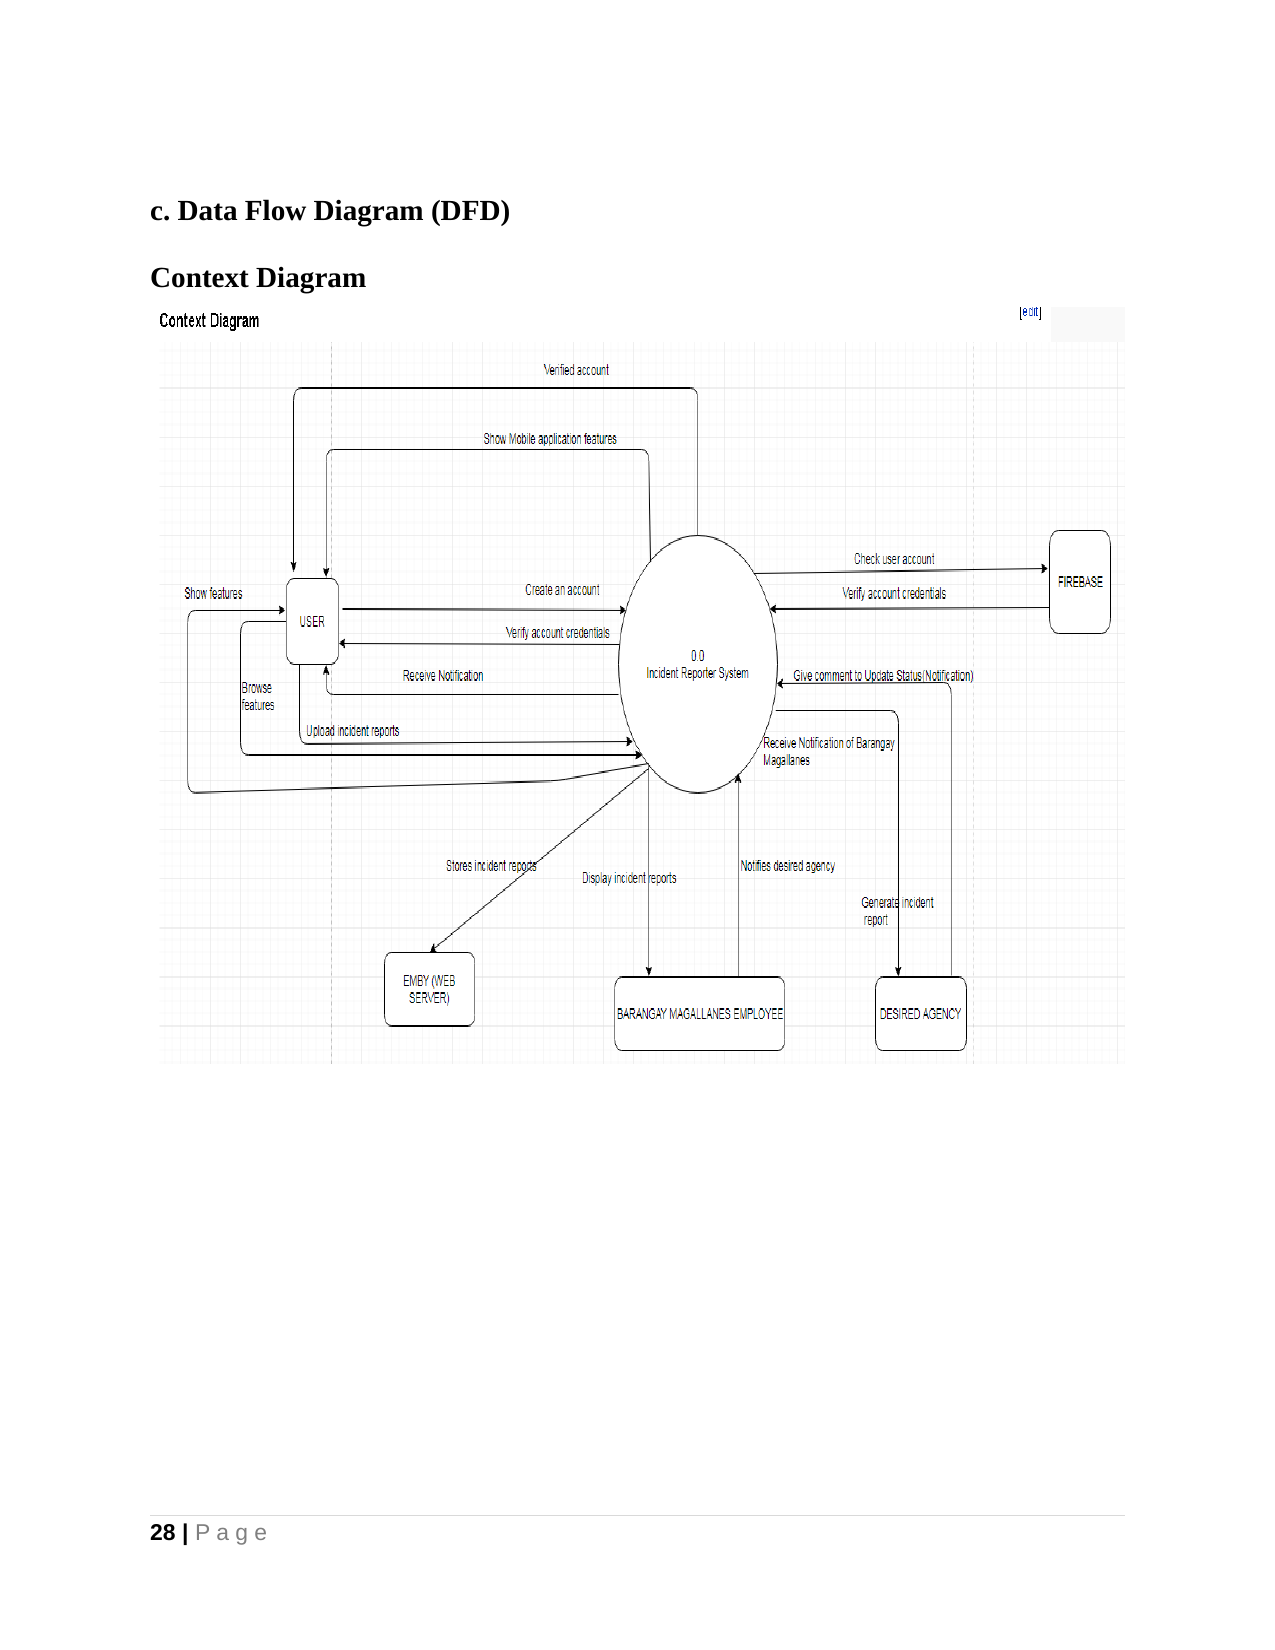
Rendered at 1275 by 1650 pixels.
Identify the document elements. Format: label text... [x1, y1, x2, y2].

picture [150, 307, 1125, 1064]
subtitle c. Data Flow Diagram (DFD) [150, 193, 1125, 226]
subtitle Context Diagram [150, 260, 1125, 294]
